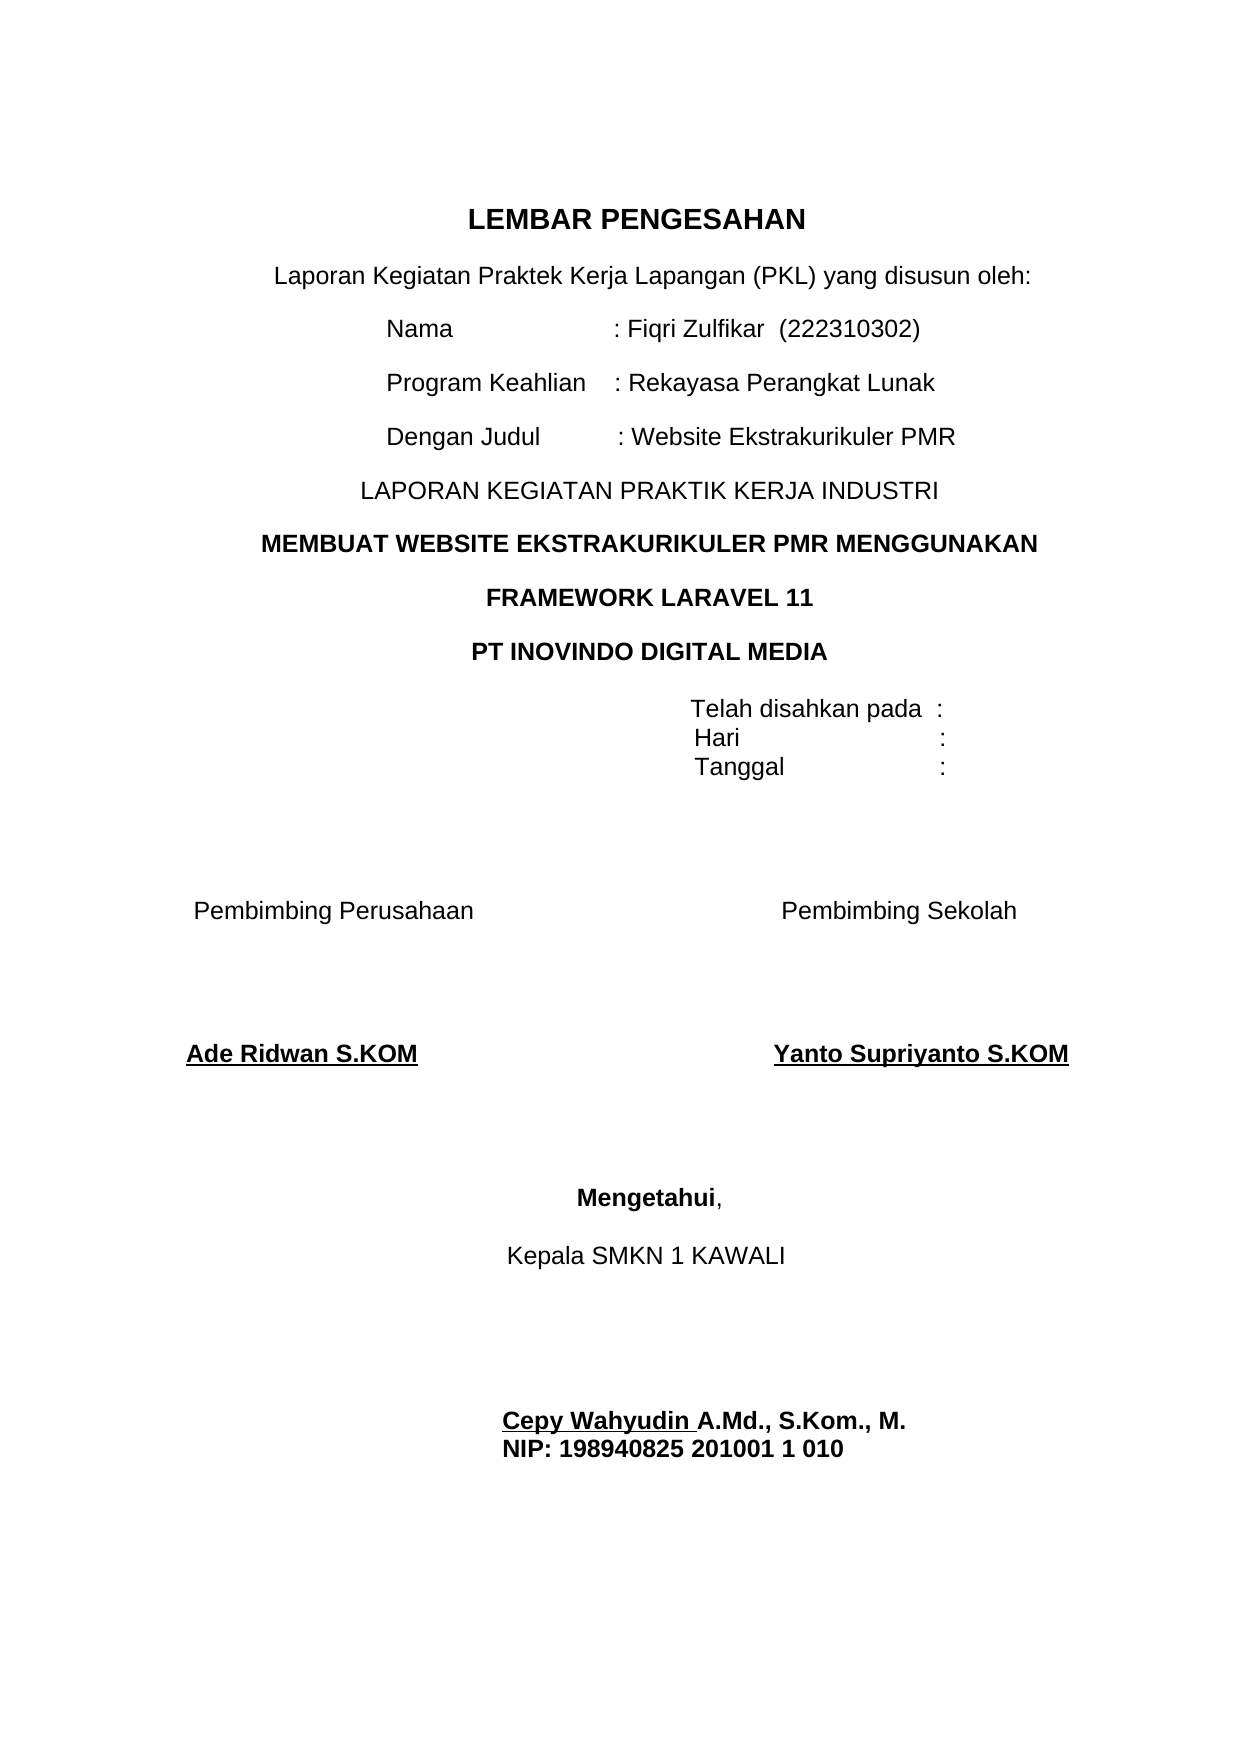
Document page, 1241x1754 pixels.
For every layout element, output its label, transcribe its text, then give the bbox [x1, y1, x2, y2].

text Pembimbing Perusahaan Pembimbing Sekolah [192, 896, 1019, 924]
text PT INOVINDO DIGITAL MEDIA [236, 637, 1063, 666]
text LAPORAN KEGIATAN PRAKTIK KERJA INDUSTRI [236, 476, 1063, 504]
text NIP: 198940825 201001 1 010 [502, 1434, 1063, 1463]
text LEMBAR PENGESAHAN [386, 202, 1063, 236]
text Laporan Kegiatan Praktek Kerja Lapangan (PKL) yang disusun oleh: [236, 261, 1063, 289]
text Cepy Wahyudin A.Md., S.Kom., M. [461, 1406, 1063, 1434]
text Telah disahkan pada : [502, 694, 1063, 723]
text Nama : Fiqri Zulfikar (222310302) [311, 314, 1063, 343]
text Tanggal : [611, 752, 1063, 781]
text MEMBUAT WEBSITE EKSTRAKURIKULER PMR MENGGUNAKAN [236, 529, 1063, 558]
text Kepala SMKN 1 KAWALI [236, 1241, 1063, 1269]
text Dengan Judul : Website Ekstrakurikuler PMR [311, 422, 1063, 451]
text Ade Ridwan S.KOM Yanto Supriyanto S.KOM [74, 1039, 1181, 1068]
text Mengetahui, [236, 1183, 1063, 1212]
text Hari : [694, 723, 1063, 752]
text Program Keahlian : Rekayasa Perangkat Lunak [311, 368, 1063, 397]
text FRAMEWORK LARAVEL 11 [236, 583, 1063, 612]
